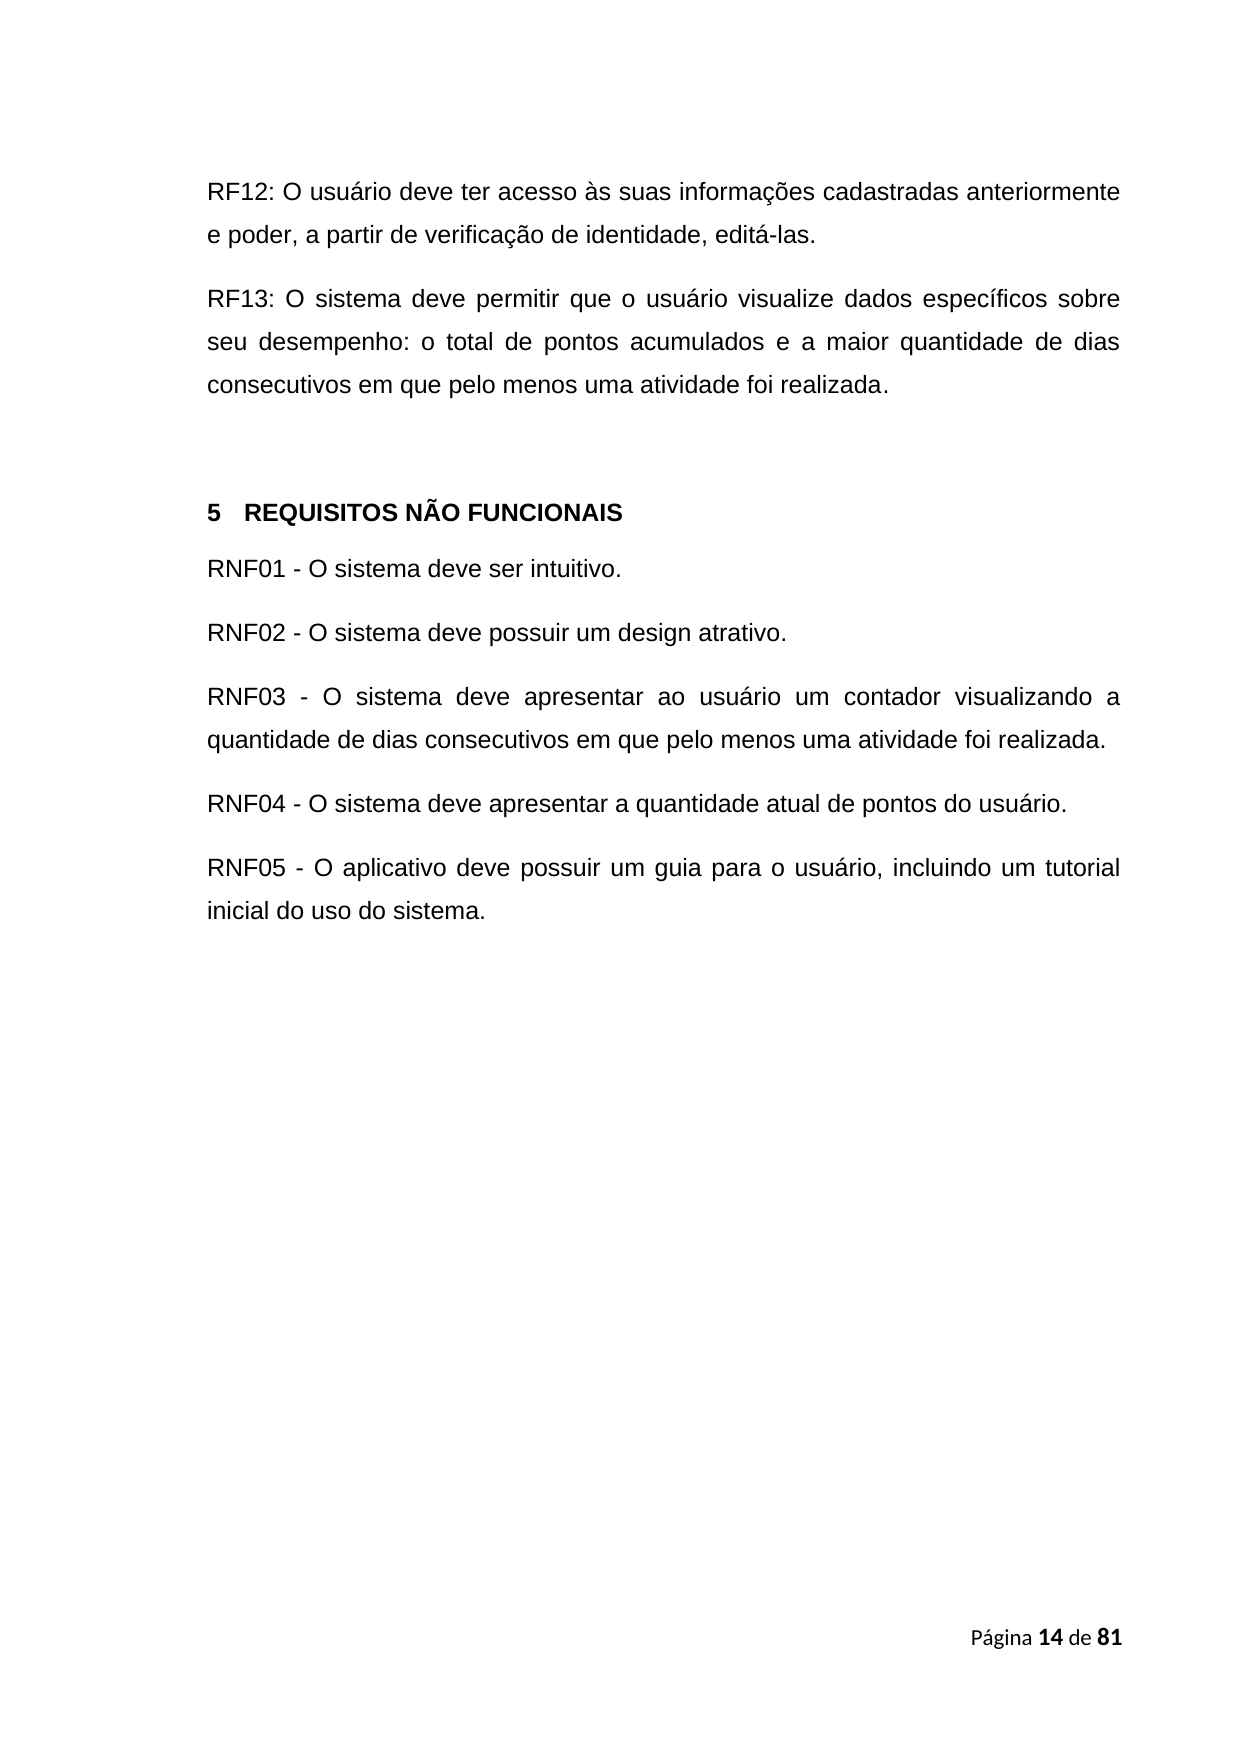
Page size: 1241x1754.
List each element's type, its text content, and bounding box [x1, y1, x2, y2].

text RNF03 - O sistema deve apresentar ao usuário um contador visualizando a quantidade de dias consecutivos em que pelo menos uma atividade foi realizada. [207, 682, 1122, 754]
subtitle REQUISITOS NÃO FUNCIONAIS [207, 498, 1122, 527]
text RF13: O sistema deve permitir que o usuário visualize dados específicos sobre seu desempenho: o total de pontos acumulados e a maior quantidade de dias consecutivos em que pelo menos uma atividade foi realizada. [207, 284, 1122, 399]
text RNF05 - O aplicativo deve possuir um guia para o usuário, incluindo um tutorial inicial do uso do sistema. [207, 853, 1122, 925]
text RF12: O usuário deve ter acesso às suas informações cadastradas anteriormente e poder, a partir de verificação de identidade, editá-las. [207, 177, 1122, 249]
text RNF02 - O sistema deve possuir um design atrativo. [207, 618, 1122, 647]
text RNF01 - O sistema deve ser intuitivo. [207, 554, 1122, 583]
text RNF04 - O sistema deve apresentar a quantidade atual de pontos do usuário. [207, 789, 1122, 818]
